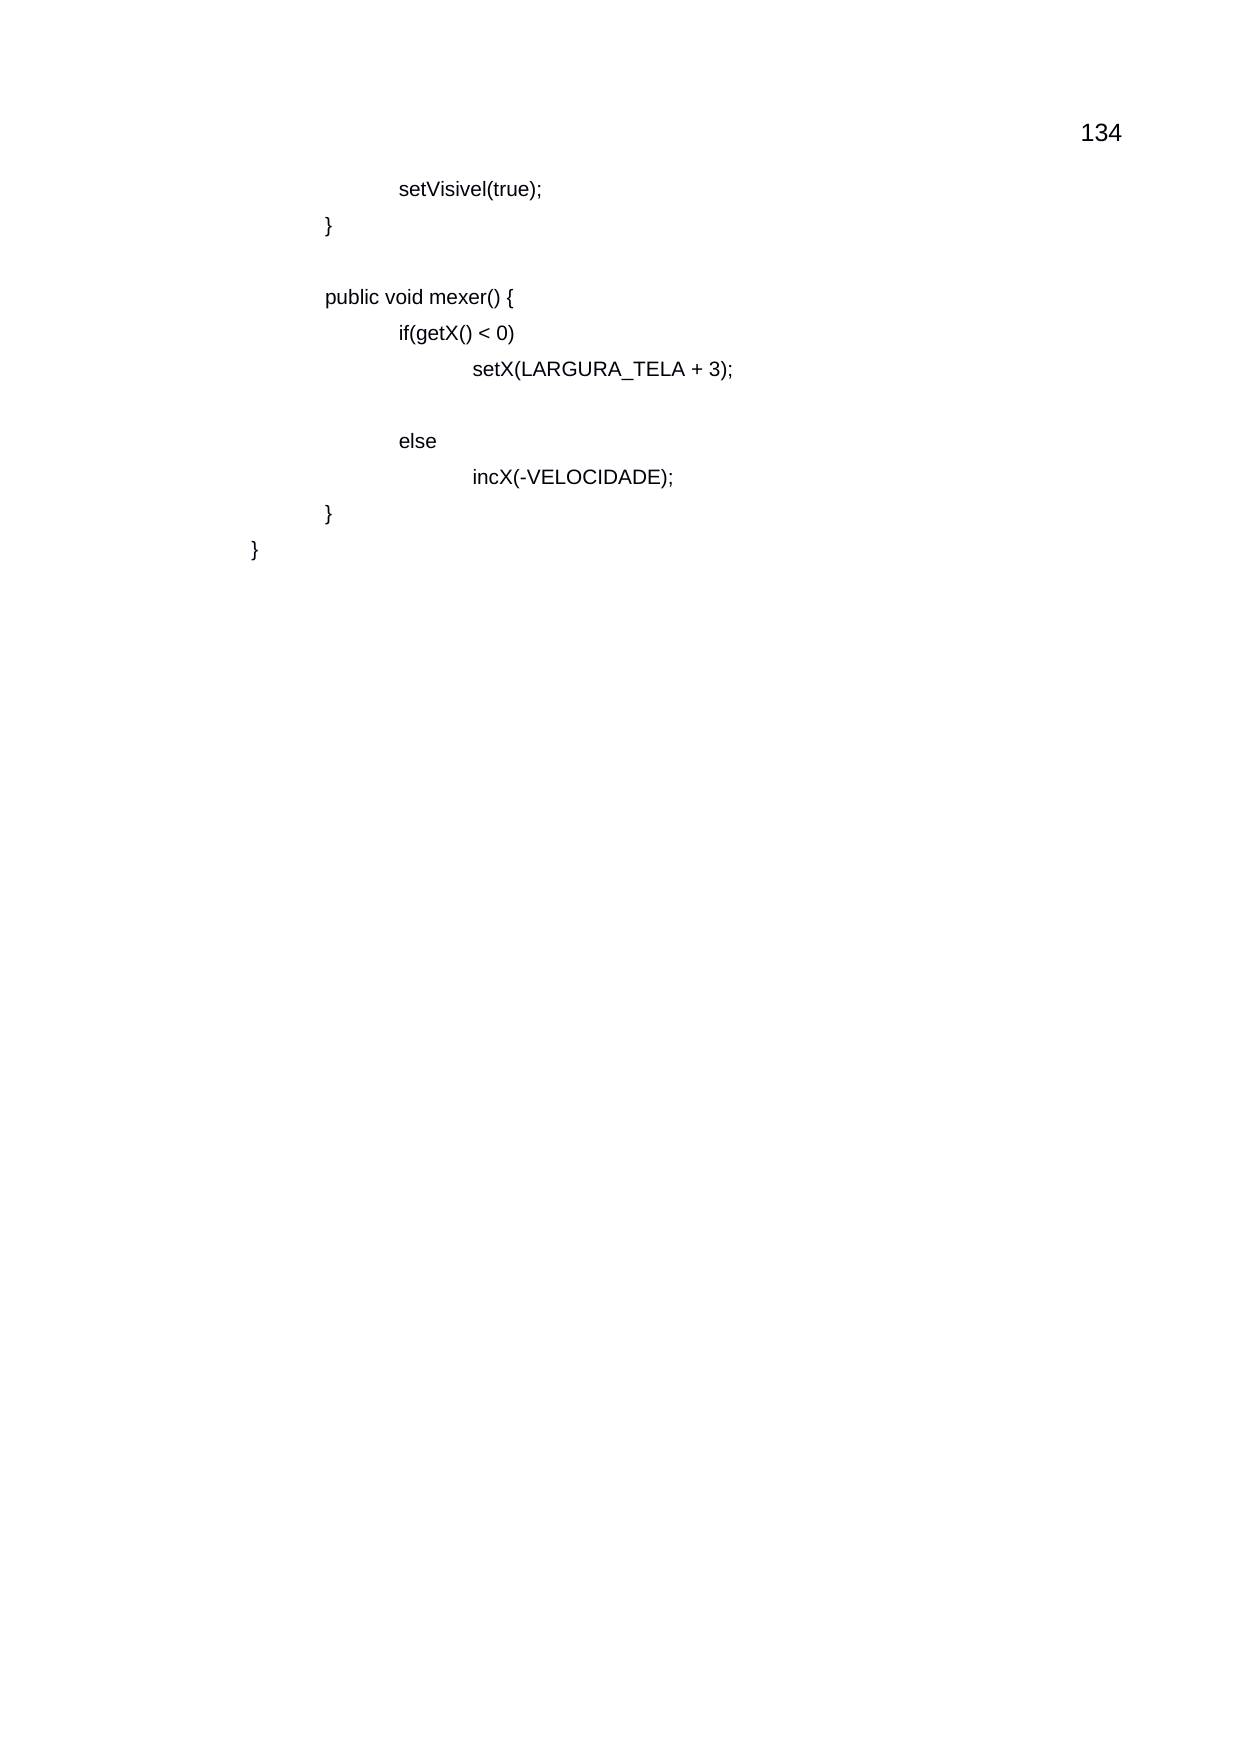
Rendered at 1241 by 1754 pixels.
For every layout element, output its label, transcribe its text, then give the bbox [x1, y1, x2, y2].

text } [177, 213, 1122, 237]
text setX(LARGURA_TELA + 3); [177, 357, 1122, 381]
text incX(-VELOCIDADE); [177, 465, 1122, 489]
text } [177, 501, 1122, 524]
text } [177, 537, 1122, 561]
text public void mexer() { [177, 285, 1122, 309]
text else [177, 429, 1122, 453]
text if(getX() < 0) [177, 321, 1122, 345]
text setVisivel(true); [177, 177, 1122, 201]
